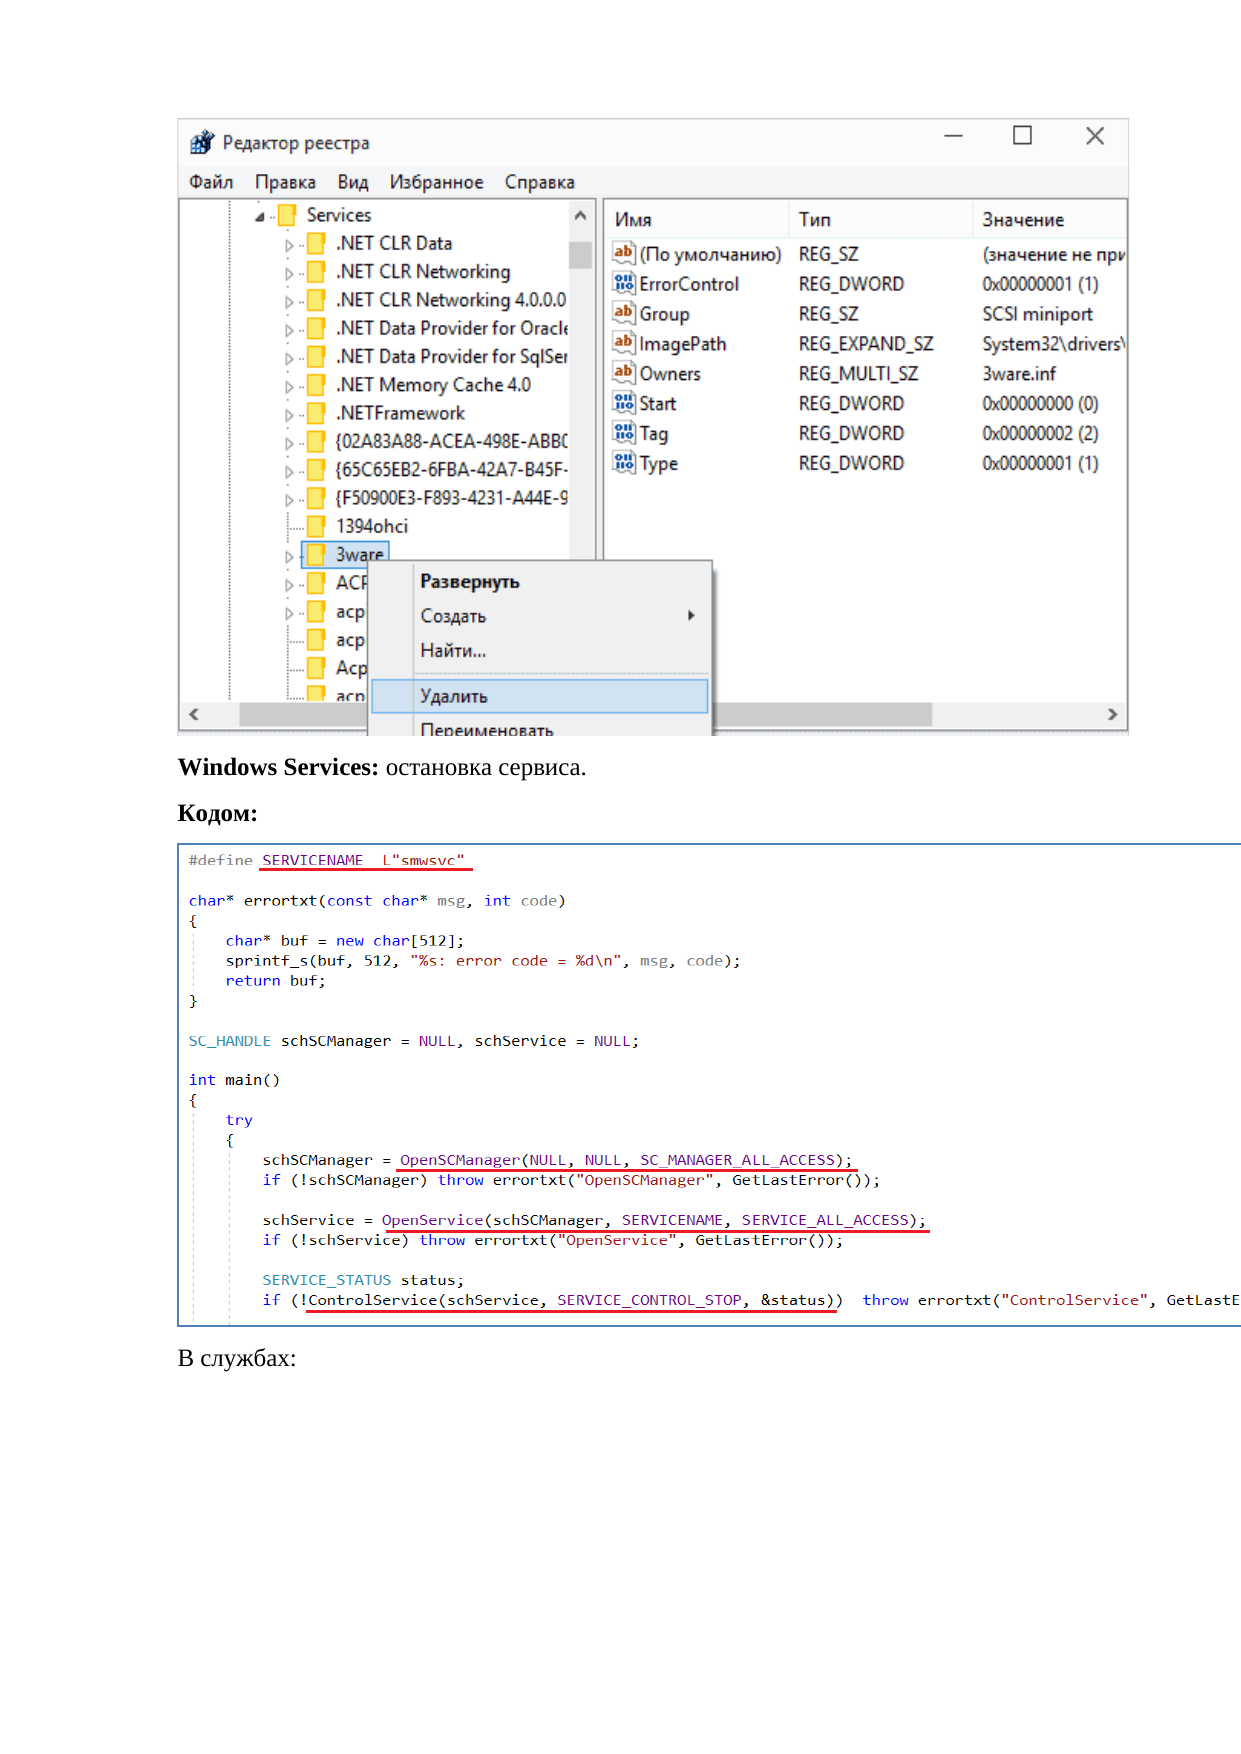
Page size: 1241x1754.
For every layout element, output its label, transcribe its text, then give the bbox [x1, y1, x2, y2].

text В службах: [177, 1343, 1152, 1372]
text Кодом: [177, 798, 1152, 827]
picture [177, 118, 1130, 736]
picture [179, 845, 1241, 1325]
text Windows Services: остановка сервиса. [177, 752, 1152, 781]
